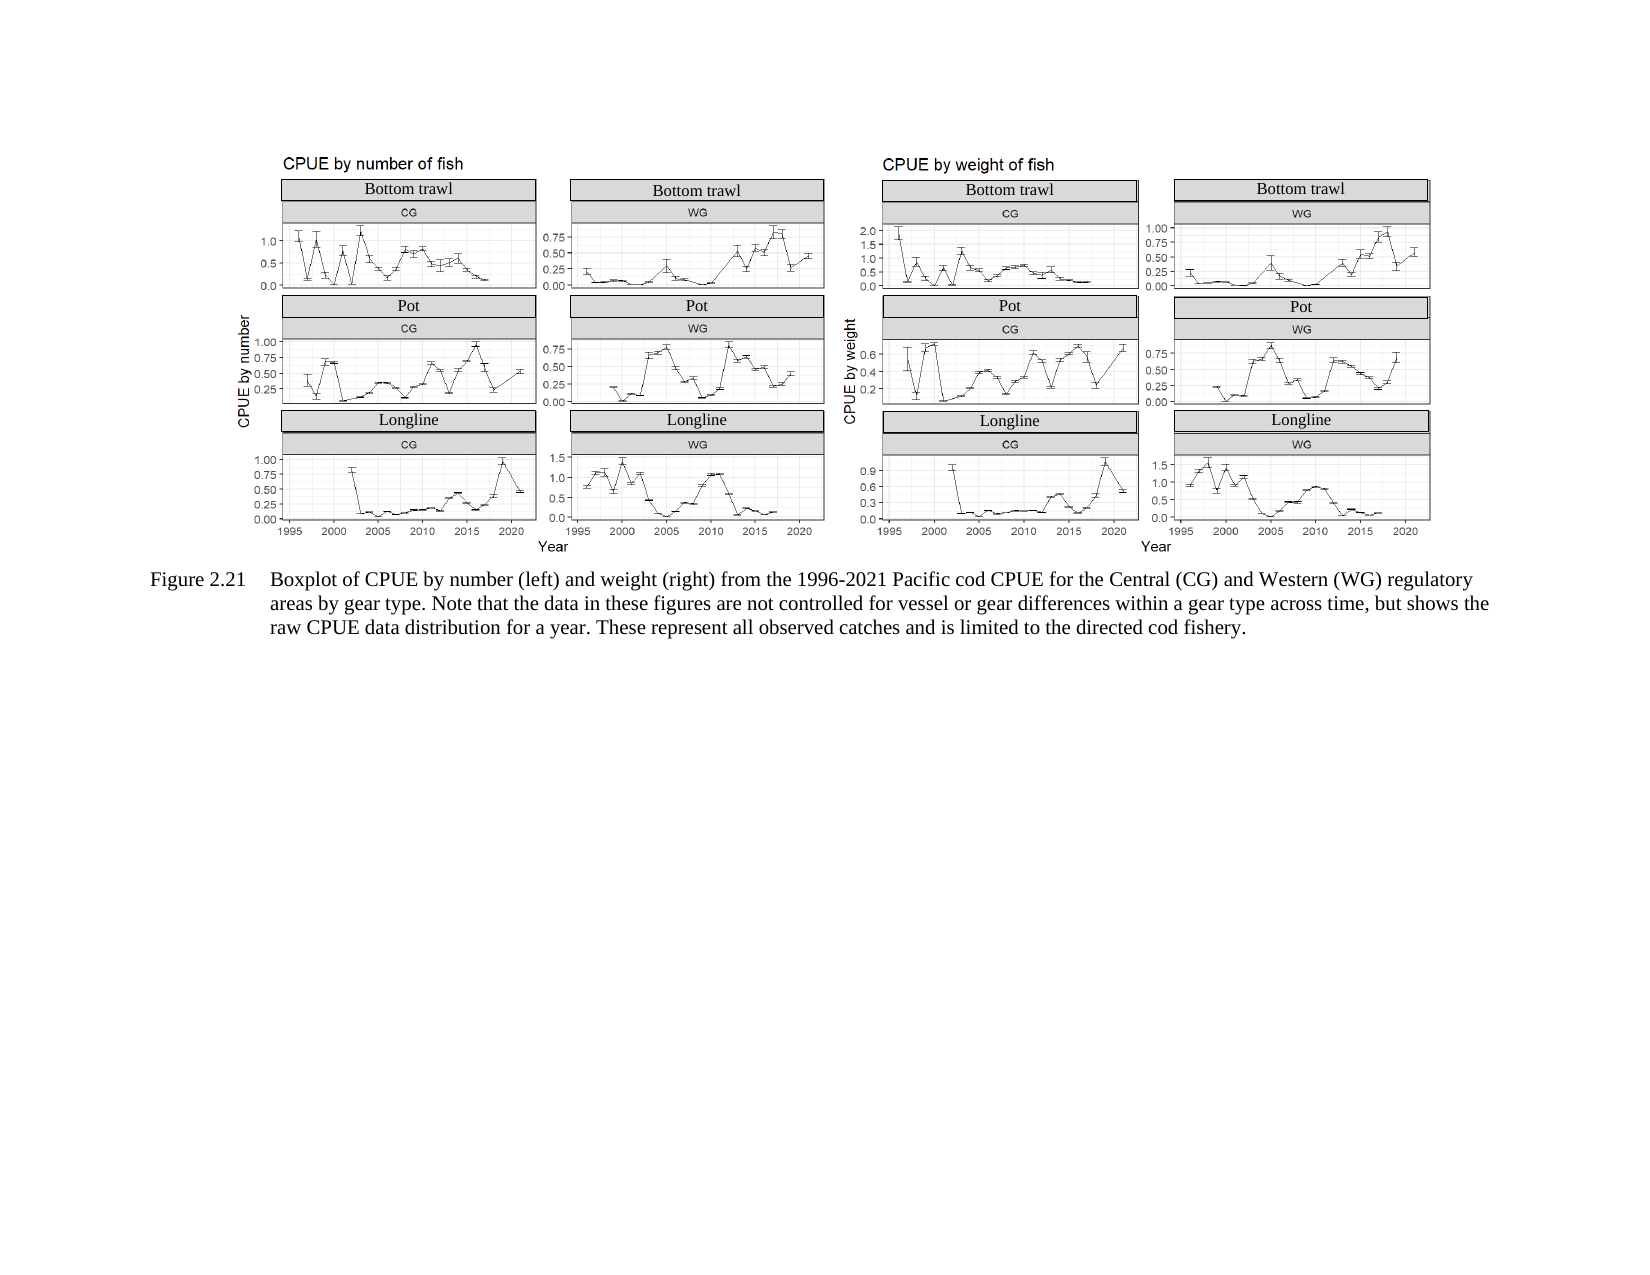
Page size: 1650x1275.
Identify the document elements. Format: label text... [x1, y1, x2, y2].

text Figure 2.21 Boxplot of CPUE by number (left) and weight (right) from the 1996-2021 Pacific cod CPUE for the Central (CG) and Western (WG) regulatory areas by gear type. Note that the data in these figures are not controlled for vessel or gear differences within a gear type across time, but shows the raw CPUE data distribution for a year. These represent all observed catches and is limited to the directed cod fishery. [150, 566, 1500, 639]
picture [230, 150, 831, 561]
picture [836, 150, 1437, 561]
